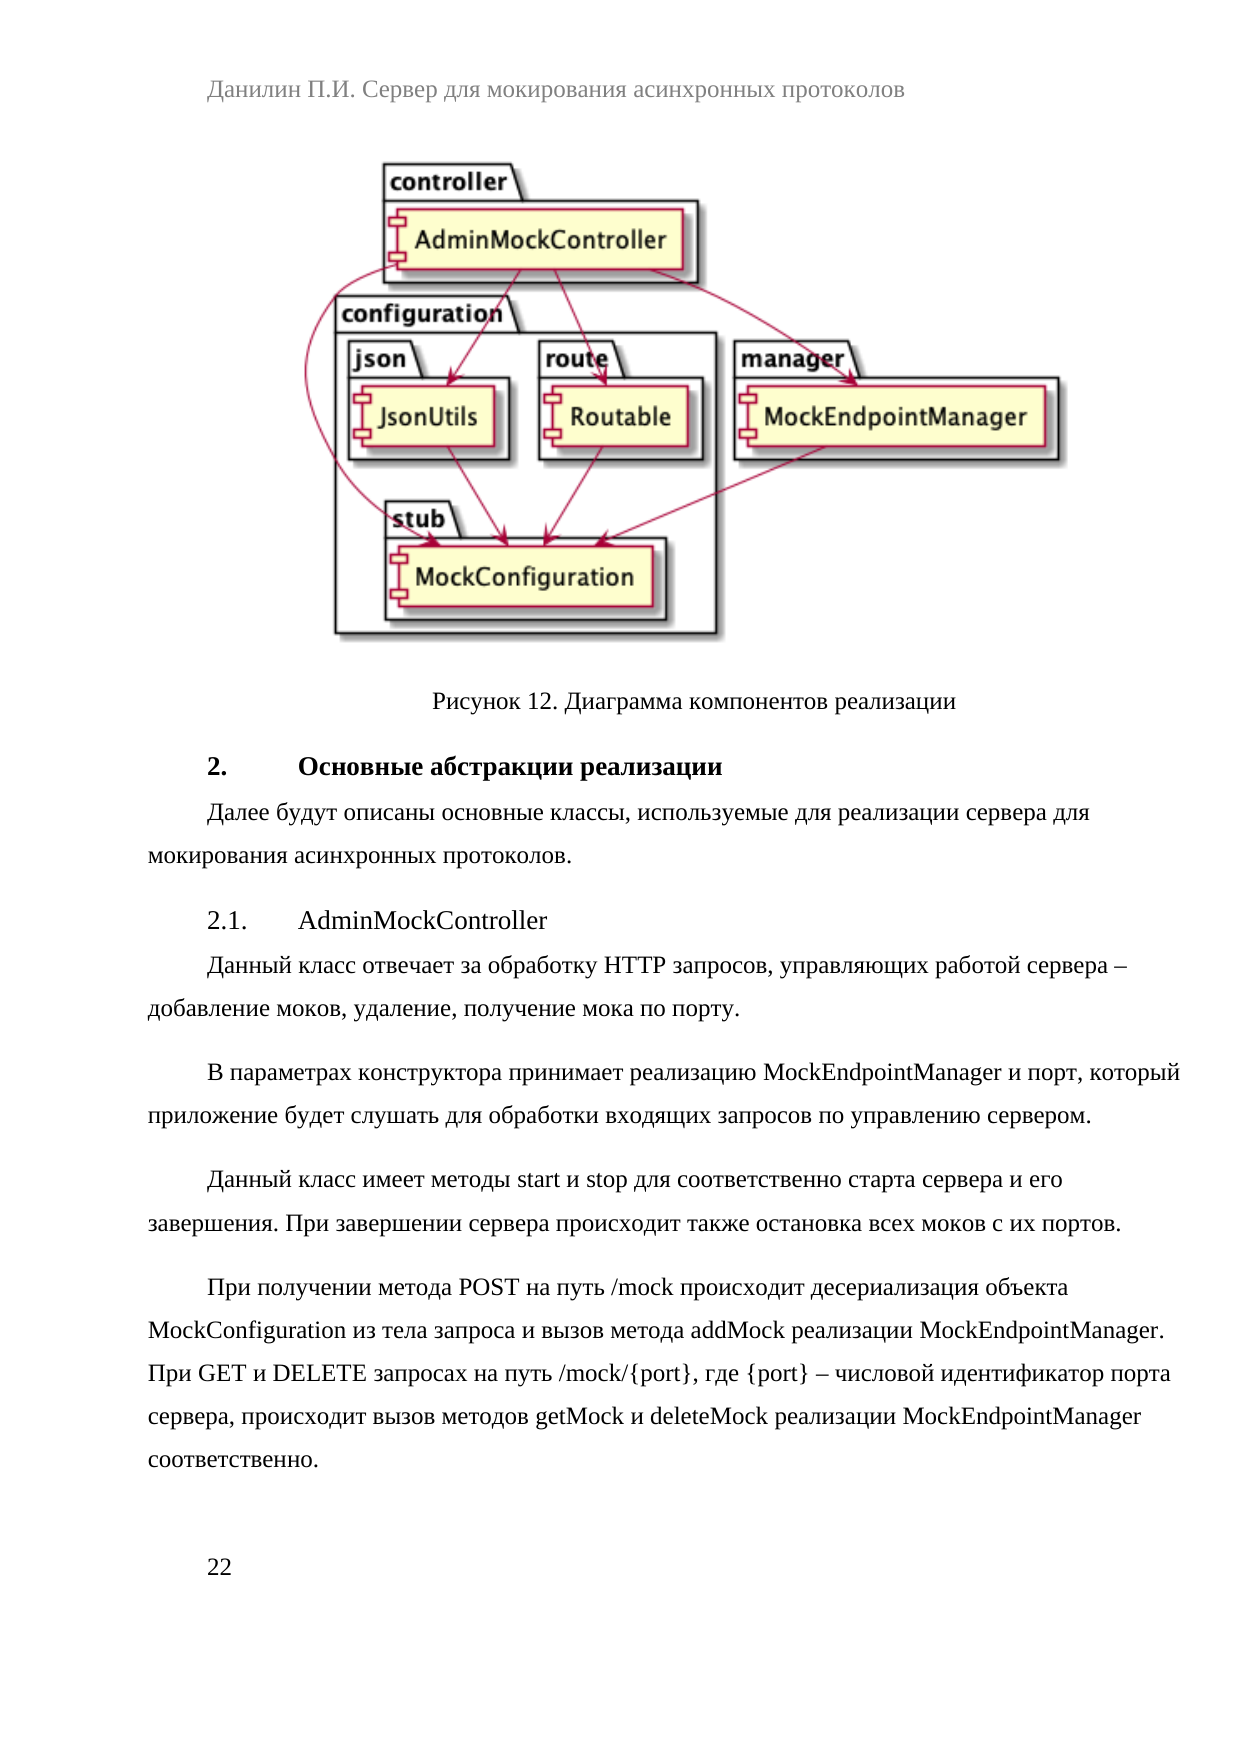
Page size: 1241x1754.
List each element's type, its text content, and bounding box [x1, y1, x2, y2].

subtitle AdminMockController [148, 904, 1181, 935]
subtitle Основные абстракции реализации [148, 750, 1181, 781]
text Рисунок 12. Диаграмма компонентов реализации [148, 686, 1181, 715]
text В параметрах конструктора принимает реализацию MockEndpointManager и порт, который приложение будет слушать для обработки входящих запросов по управлению сервером. [148, 1057, 1181, 1129]
text Данный класс имеет методы start и stop для соответственно старта сервера и его завершения. При завершении сервера происходит также остановка всех моков с их портов. [148, 1164, 1181, 1236]
text Данный класс отвечает за обработку HTTP запросов, управляющих работой сервера – добавление моков, удаление, получение мока по порту. [148, 950, 1181, 1022]
picture [295, 137, 1093, 651]
text Далее будут описаны основные классы, используемые для реализации сервера для мокирования асинхронных протоколов. [148, 797, 1181, 868]
text При получении метода POST на путь /mock происходит десериализация объекта MockConfiguration из тела запроса и вызов метода addMock реализации MockEndpointManager. При GET и DELETE запросах на путь /mock/{port}, где {port} – числовой идентификатор порта сервера, происходит вызов методов getMock и deleteMock реализации MockEndpointManager соответственно. [148, 1272, 1181, 1473]
